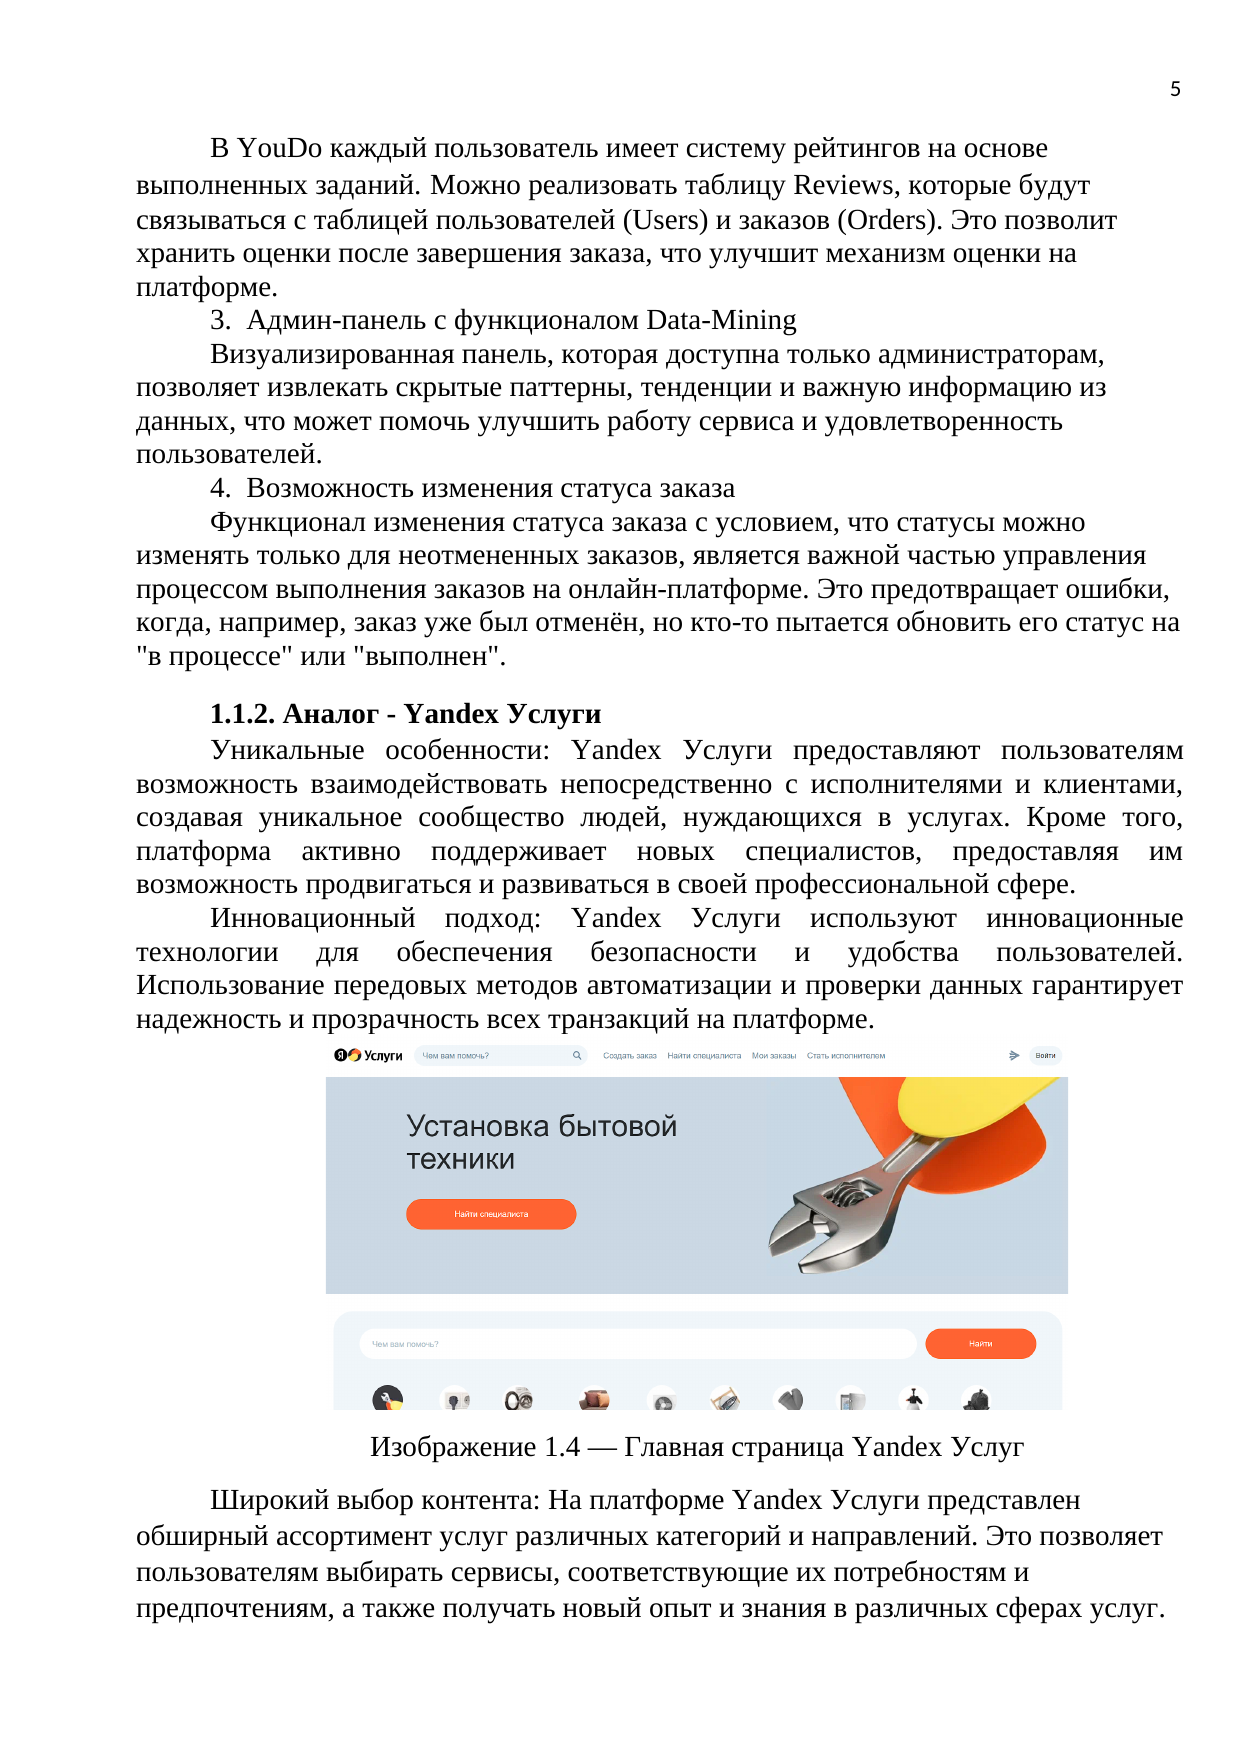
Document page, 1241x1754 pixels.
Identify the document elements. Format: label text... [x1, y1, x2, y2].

text Уникальные особенности: Yandex Услуги предоставляют пользователям возможность взаимодействовать непосредственно с исполнителями и клиентами, создавая уникальное сообщество людей, нуждающихся в услугах. Кроме того, платформа активно поддерживает новых специалистов, предоставляя им возможность продвигаться и развиваться в своей профессиональной сфере. [136, 732, 1184, 900]
text Визуализированная панель, которая доступна только администраторам, позволяет извлекать скрытые паттерны, тенденции и важную информацию из данных, что может помочь улучшить работу сервиса и удовлетворенность пользователей. [136, 336, 1184, 470]
text Инновационный подход: Yandex Услуги используют инновационные технологии для обеспечения безопасности и удобства пользователей. Использование передовых методов автоматизации и проверки данных гарантирует надежность и прозрачность всех транзакций на платформе. [136, 900, 1184, 1034]
text 4. Возможность изменения статуса заказа [136, 470, 1184, 504]
text В YouDo каждый пользователь имеет систему рейтингов на основе выполненных заданий. Можно реализовать таблицу Reviews, которые будут связываться с таблицей пользователей (Users) и заказов (Orders). Это позволит хранить оценки после завершения заказа, что улучшит механизм оценки на платформе. [136, 130, 1184, 302]
text Функционал изменения статуса заказа с условием, что статусы можно изменять только для неотмененных заказов, является важной частью управления процессом выполнения заказов на онлайн-платформе. Это предотвращает ошибки, когда, например, заказ уже был отменён, но кто-то пытается обновить его статус на "в процессе" или "выполнен". [136, 504, 1184, 671]
text Изображение 1.4 — Главная страница Yandex Услуг [136, 1429, 1184, 1462]
text Широкий выбор контента: На платформе Yandex Услуги представлен обширный ассортимент услуг различных категорий и направлений. Это позволяет пользователям выбирать сервисы, соответствующие их потребностям и предпочтениям, а также получать новый опыт и знания в различных сферах услуг. [136, 1482, 1184, 1624]
picture [325, 1034, 1069, 1410]
text 3. Админ-панель с функционалом Data-Mining [136, 302, 1184, 336]
text 1.1.2. Аналог - Yandex Услуги [136, 696, 1184, 730]
